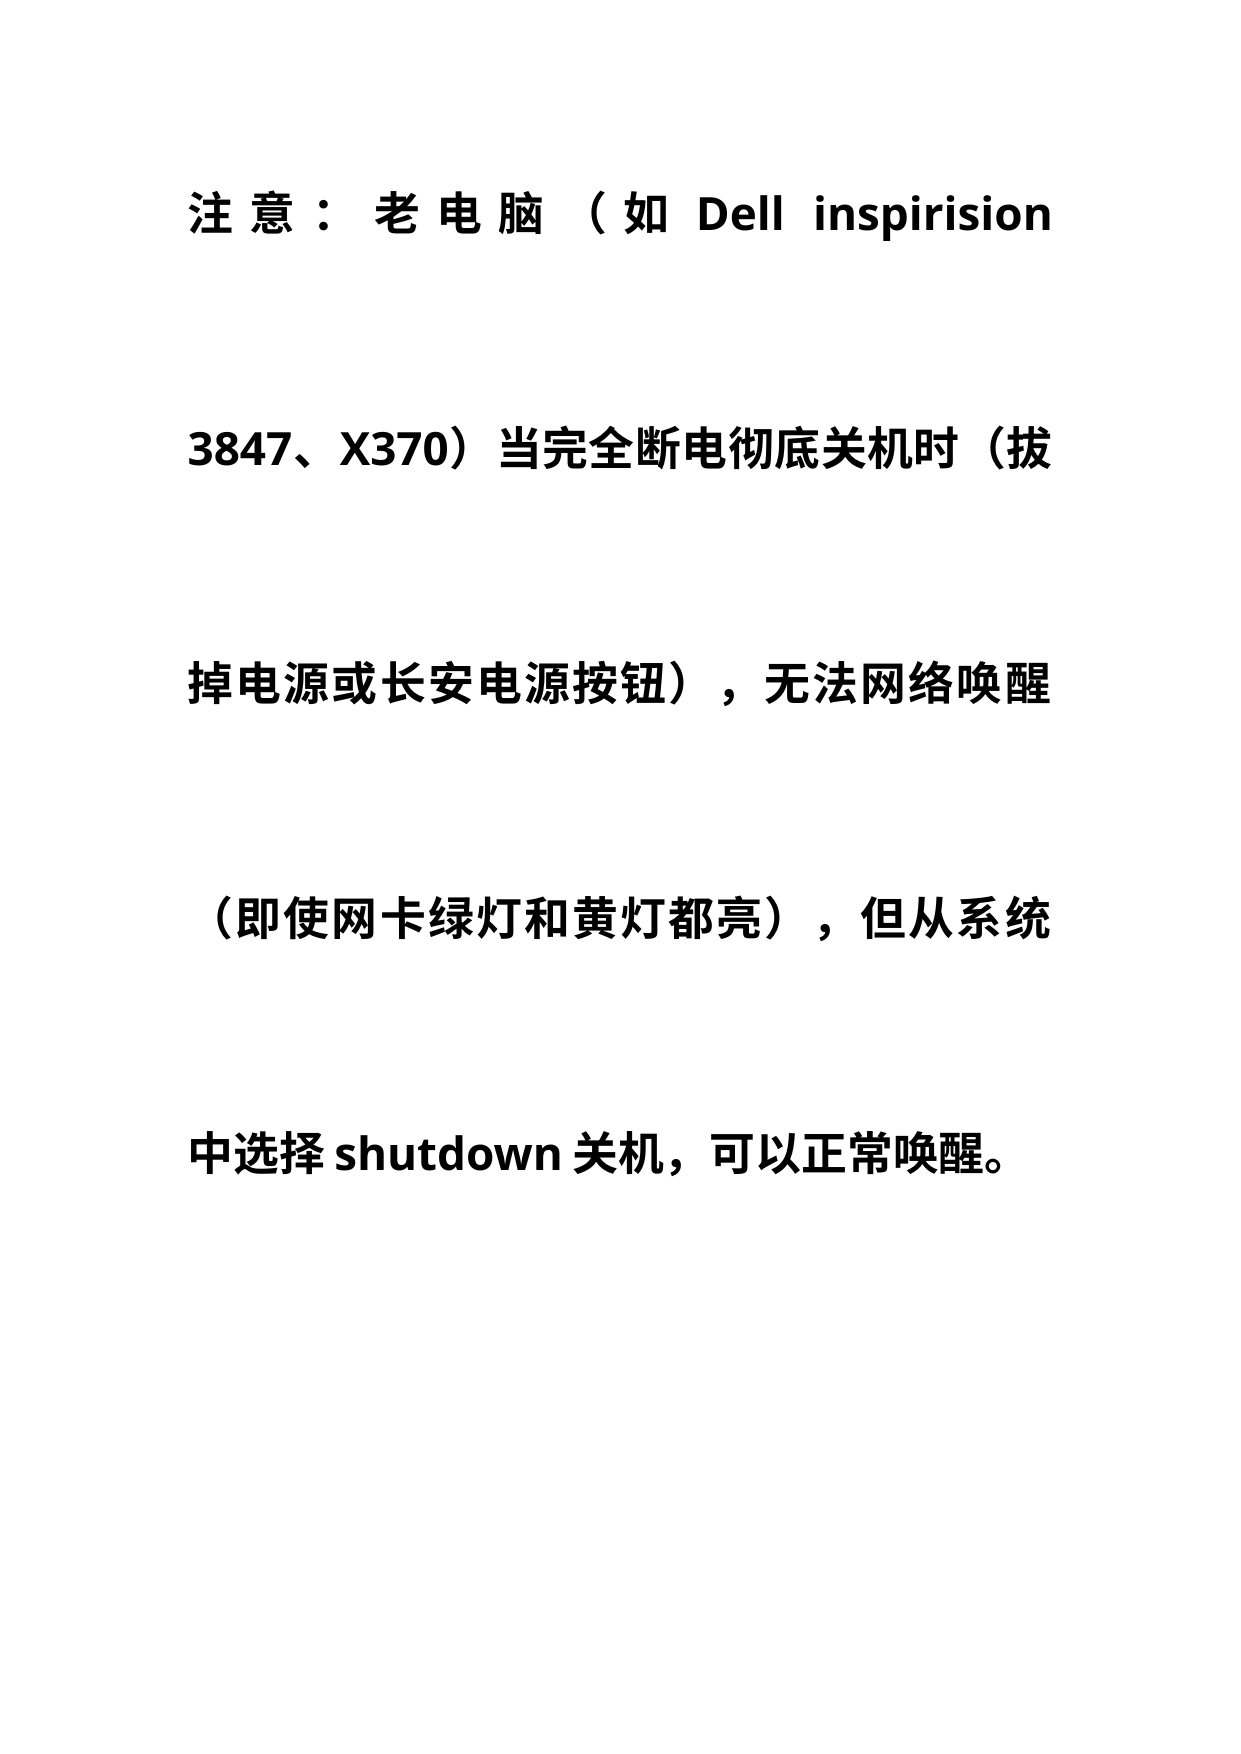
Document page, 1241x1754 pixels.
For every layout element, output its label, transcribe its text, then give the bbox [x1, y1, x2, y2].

subtitle 注意：老电脑（如Dell inspirision 3847、X370）当完全断电彻底关机时（拔掉电源或长安电源按钮），无法网络唤醒（即使网卡绿灯和黄灯都亮），但从系统中选择shutdown关机，可以正常唤醒。 [187, 162, 1053, 1199]
